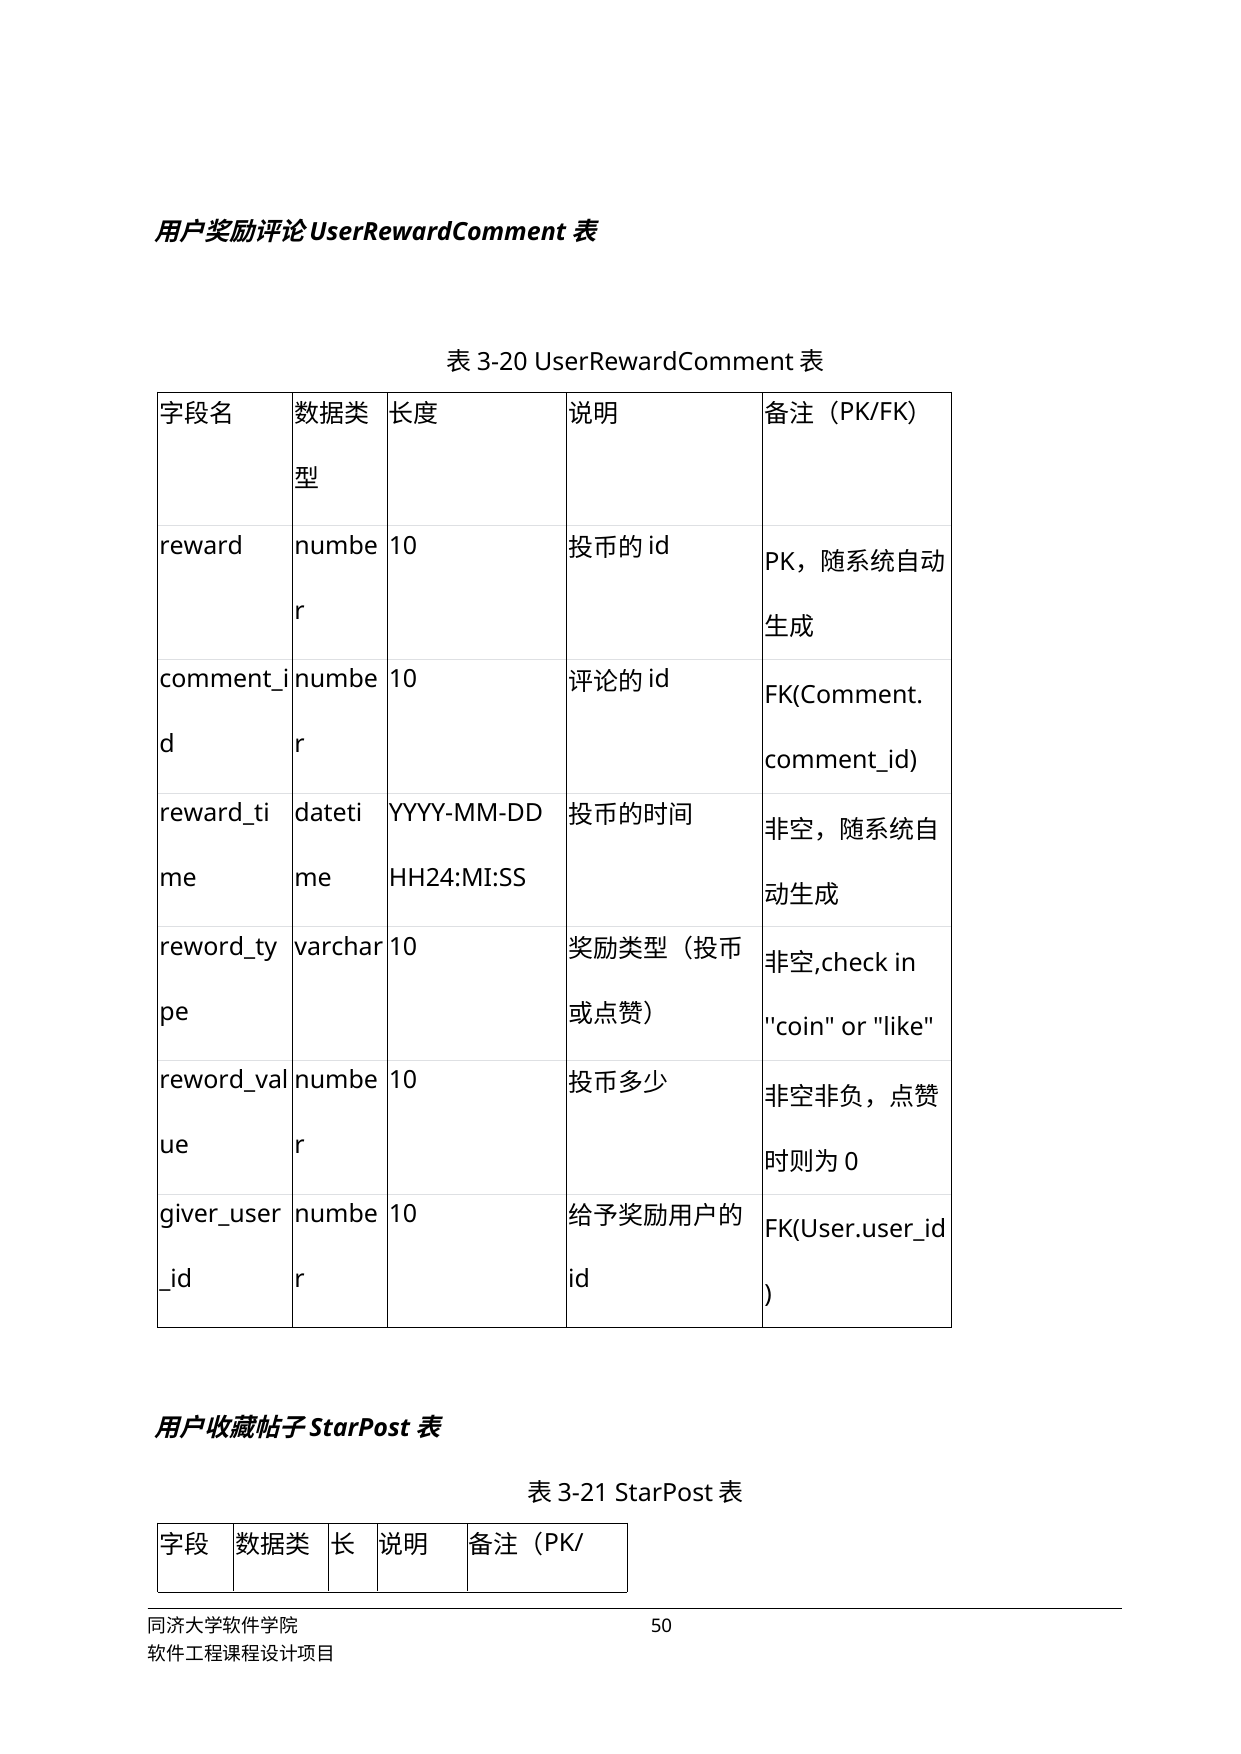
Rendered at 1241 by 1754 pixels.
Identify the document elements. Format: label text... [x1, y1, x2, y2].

table_cell number [293, 1195, 387, 1327]
text 用户奖励评论UserRewardComment表 [148, 197, 1122, 262]
table_cell 投币的时间 [567, 794, 762, 926]
table_cell number [293, 526, 387, 659]
table_cell 10 [388, 1195, 566, 1327]
table_cell 10 [388, 1061, 566, 1193]
table_cell comment_id [158, 660, 292, 793]
table_header 字段名 [158, 1524, 233, 1591]
text 表 3-21 StarPost表 [148, 1458, 1122, 1523]
table_cell reword_value [158, 1061, 292, 1193]
table_cell varchar [293, 927, 387, 1060]
table_cell FK(User.user_id) [763, 1195, 951, 1327]
table_header 备注（PK/FK） [763, 393, 951, 525]
table_cell 非空,check in ''coin" or "like" [763, 927, 951, 1060]
table_header 字段名 [158, 393, 292, 525]
table_header 长度 [329, 1524, 377, 1591]
table_cell datetime [293, 794, 387, 926]
table_cell number [293, 660, 387, 793]
table_cell reward [158, 526, 292, 659]
table_cell number [293, 1061, 387, 1193]
table_cell 投币多少 [567, 1061, 762, 1193]
table_cell 10 [388, 927, 566, 1060]
table_header 备注（PK/FK） [468, 1524, 627, 1591]
table_cell reward_time [158, 794, 292, 926]
table_cell 非空，随系统自动生成 [763, 794, 951, 926]
table_cell 10 [388, 660, 566, 793]
table_cell giver_user_id [158, 1195, 292, 1327]
table_cell 给予奖励用户的id [567, 1195, 762, 1327]
text 用户收藏帖子StarPost表 [148, 1393, 1122, 1458]
table_cell 投币的id [567, 526, 762, 659]
table_cell 10 [388, 526, 566, 659]
table_cell YYYY-MM-DD HH24:MI:SS [388, 794, 566, 926]
table_cell 非空非负，点赞时则为0 [763, 1061, 951, 1193]
table_header 数据类型 [293, 393, 387, 525]
table_cell FK(Comment. comment_id) [763, 660, 951, 793]
table_cell PK，随系统自动生成 [763, 526, 951, 659]
table_cell 奖励类型（投币或点赞） [567, 927, 762, 1060]
table_header 数据类型 [234, 1524, 328, 1591]
table_header 说明 [567, 393, 762, 525]
table_header 长度 [388, 393, 566, 525]
table_cell reword_type [158, 927, 292, 1060]
text 表 3-20 UserRewardComment表 [148, 327, 1122, 392]
table_cell 评论的id [567, 660, 762, 793]
table_header 说明 [378, 1524, 467, 1591]
